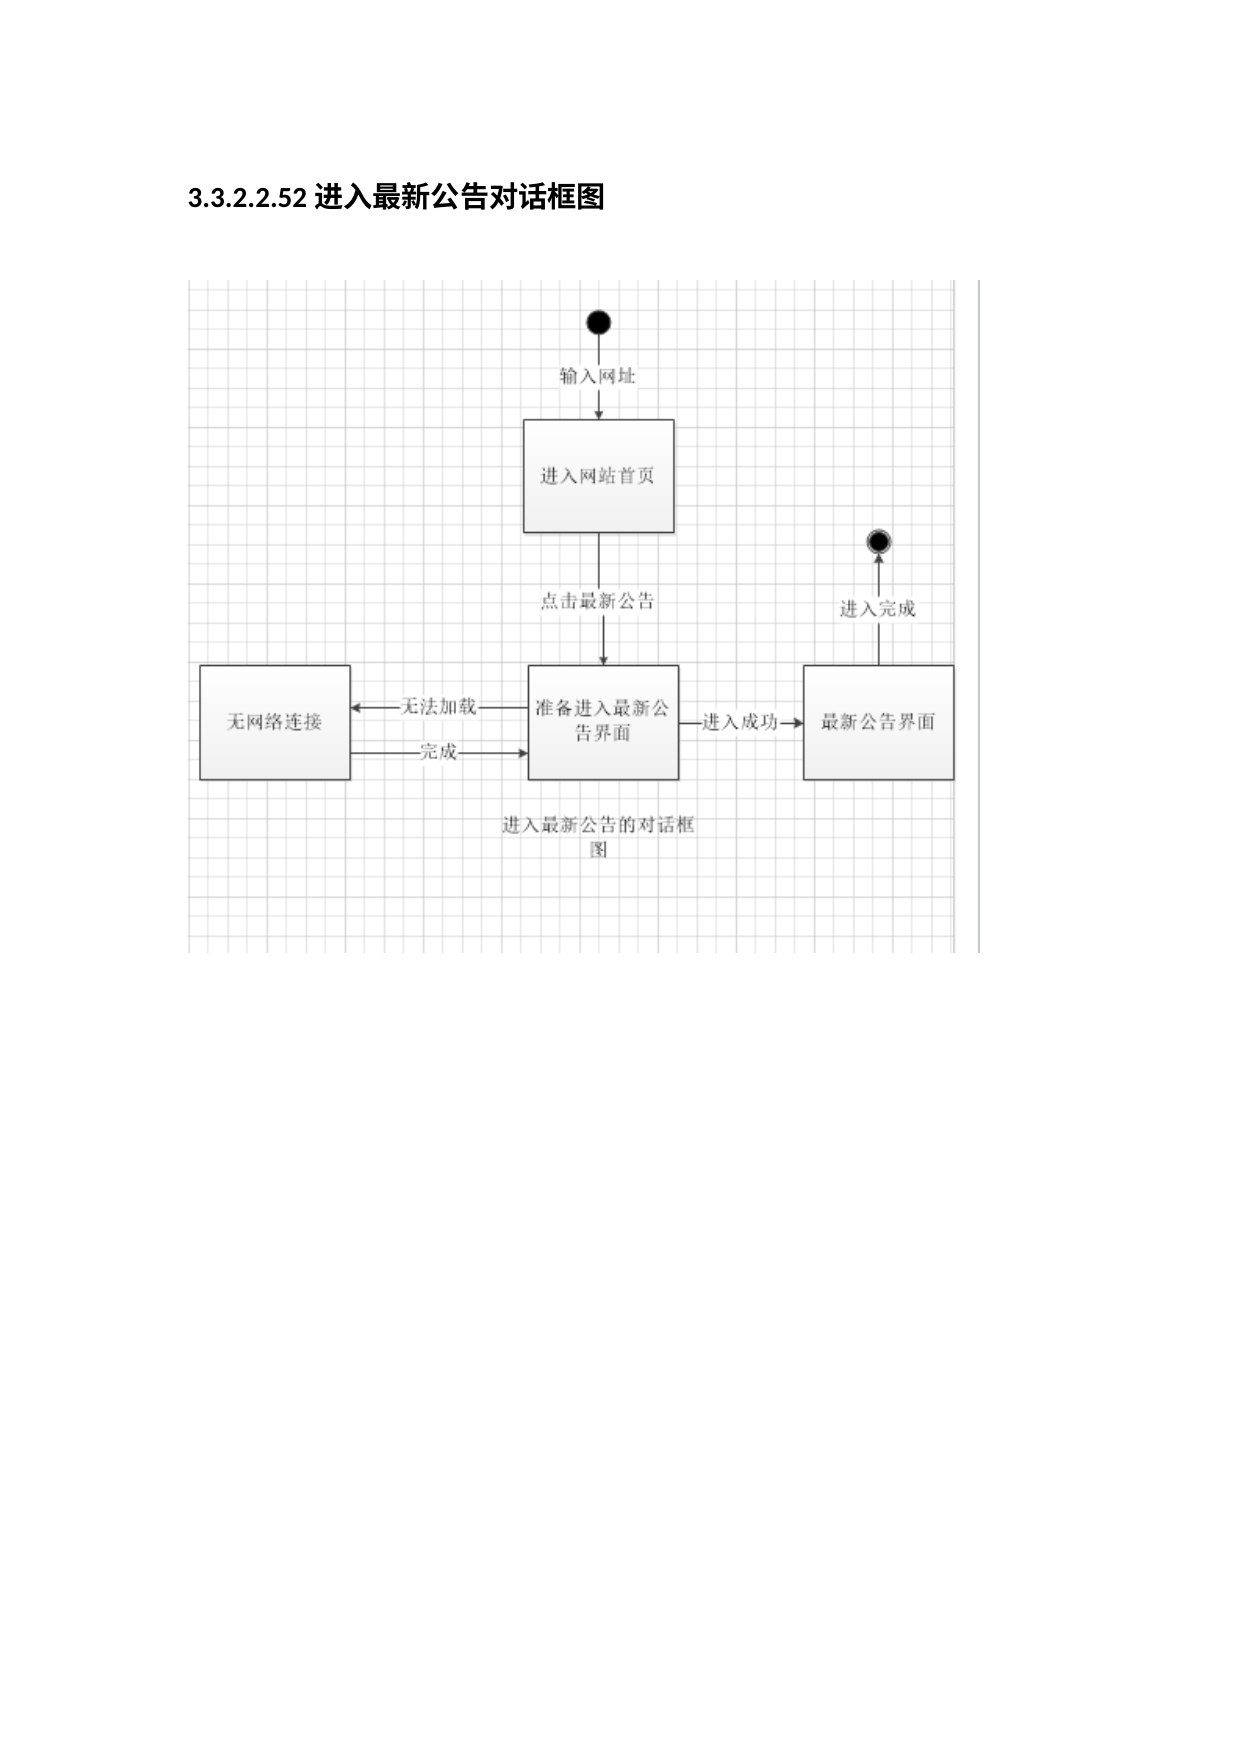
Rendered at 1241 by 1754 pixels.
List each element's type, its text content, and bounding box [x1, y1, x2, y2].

subtitle 3.3.2.2.52 进入最新公告对话框图 [187, 162, 1053, 227]
picture [187, 280, 980, 953]
